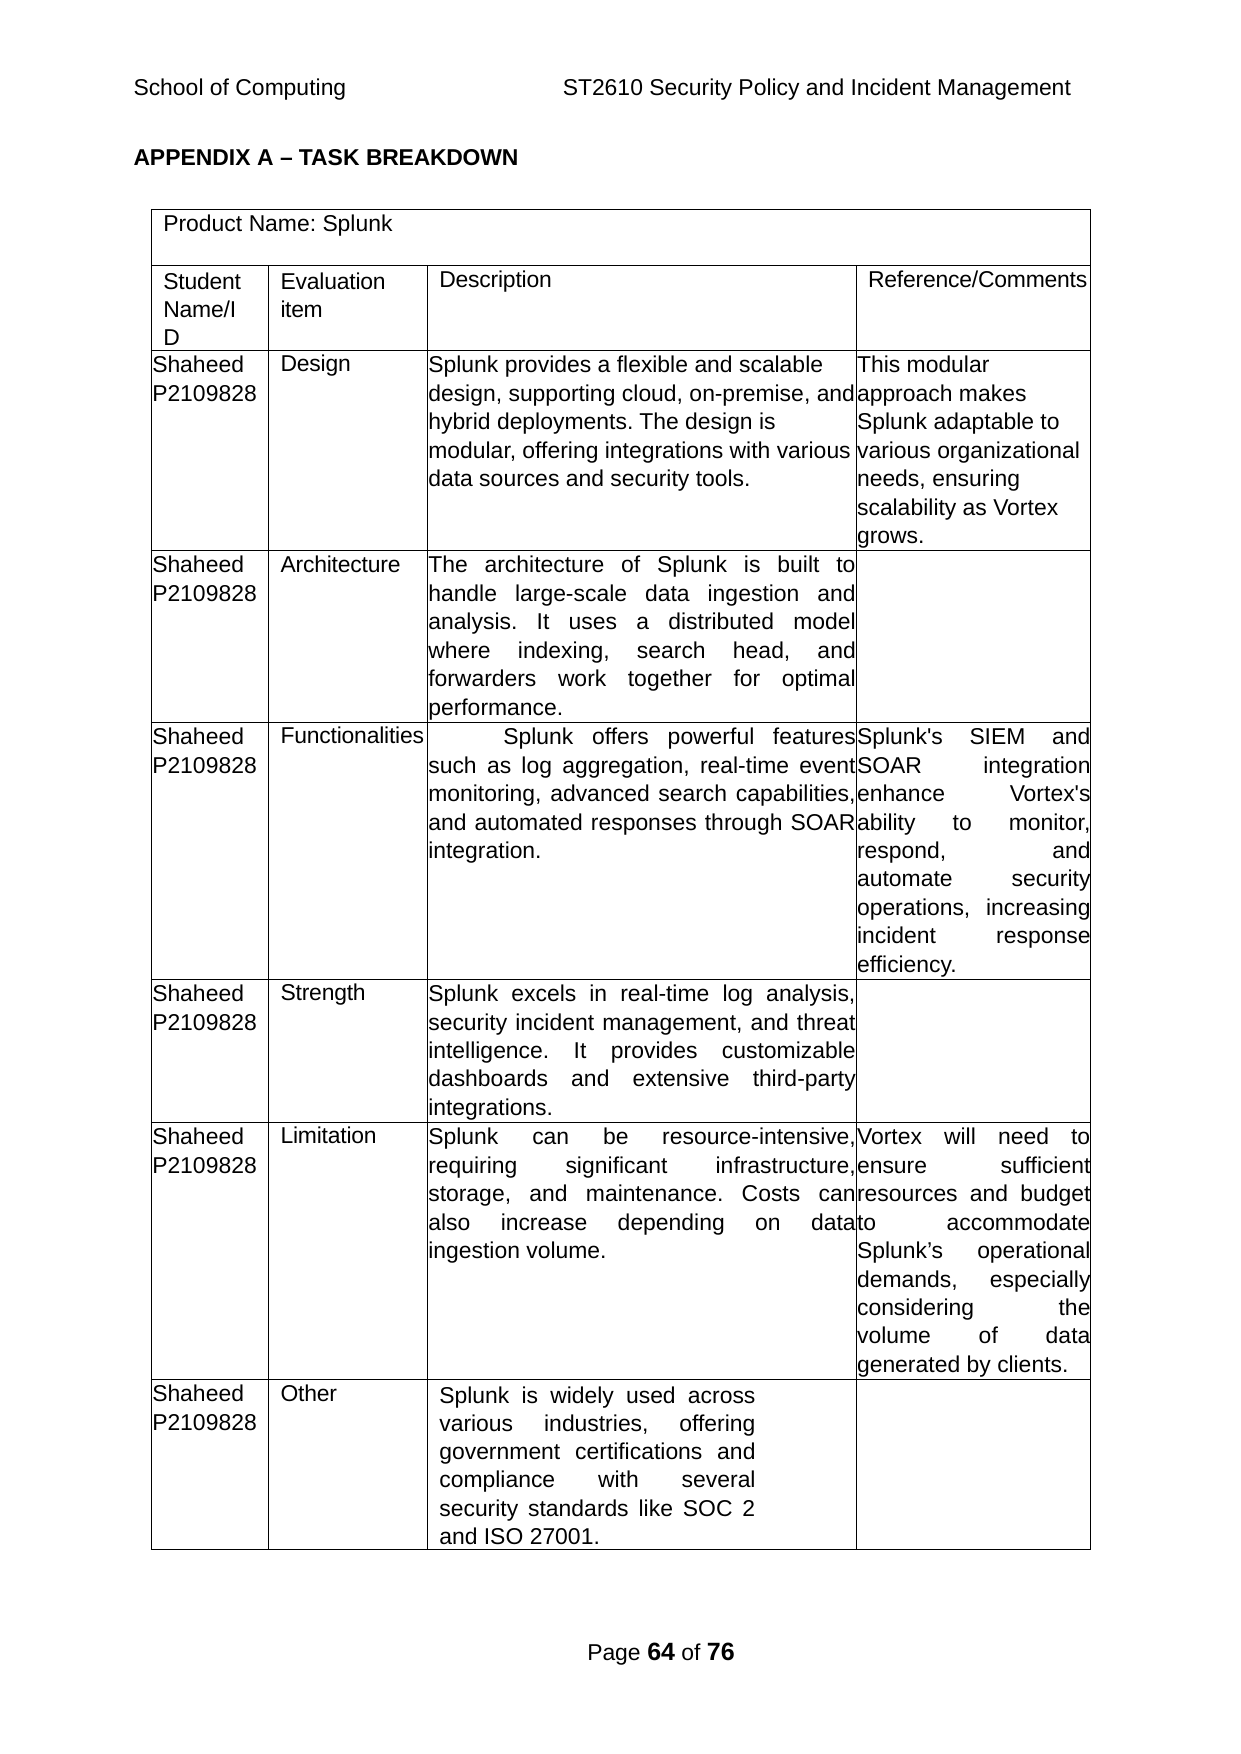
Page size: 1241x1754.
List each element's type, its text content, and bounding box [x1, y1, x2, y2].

table_header Product Name: Splunk [152, 210, 1090, 265]
table_cell Splunk provides a flexible and scalable design, supporting cloud, on-premise, and hybrid deployments. The design is modular, offering integrations with various data sources and security tools. [428, 351, 856, 550]
table_cell Description [428, 266, 856, 350]
table_cell Other [269, 1380, 427, 1549]
table_cell Shaheed P2109828 [152, 1380, 268, 1549]
table_cell Evaluation item [269, 266, 427, 350]
table_cell The architecture of Splunk is built to handle large-scale data ingestion and analysis. It uses a distributed model where indexing, search head, and forwarders work together for optimal performance. [428, 551, 856, 722]
table_cell Splunk's SIEM and SOAR integration enhance Vortex's ability to monitor, respond, and automate security operations, increasing incident response efficiency. [857, 723, 1090, 979]
table_cell [857, 1380, 1090, 1549]
table_cell Shaheed P2109828 [152, 723, 268, 979]
table_cell Splunk is widely used across various industries, offering government certifications and compliance with several security standards like SOC 2 and ISO 27001. [428, 1380, 856, 1549]
table_cell Reference/Comments [857, 266, 1090, 350]
table_cell Limitation [269, 1123, 427, 1379]
table_cell Strength [269, 980, 427, 1122]
table_cell Design [269, 351, 427, 550]
table_cell Shaheed P2109828 [152, 551, 268, 722]
table_cell Functionalities [269, 723, 427, 979]
table_cell This modular approach makes Splunk adaptable to various organizational needs, ensuring scalability as Vortex grows. [857, 351, 1090, 550]
table_cell Shaheed P2109828 [152, 980, 268, 1122]
table_cell [857, 551, 1090, 722]
table_cell Splunk excels in real-time log analysis, security incident management, and threat intelligence. It provides customizable dashboards and extensive third-party integrations. [428, 980, 856, 1122]
table_cell [857, 980, 1090, 1122]
table_cell Shaheed P2109828 [152, 1123, 268, 1379]
table_cell Architecture [269, 551, 427, 722]
table_cell Vortex will need to ensure sufficient resources and budget to accommodate Splunk’s operational demands, especially considering the volume of data generated by clients. [857, 1123, 1090, 1379]
table_cell Student Name/ID [152, 266, 268, 350]
table_cell Splunk can be resource-intensive, requiring significant infrastructure, storage, and maintenance. Costs can also increase depending on data ingestion volume. [428, 1123, 856, 1379]
table_cell Shaheed P2109828 [152, 351, 268, 550]
subtitle APPENDIX A – TASK BREAKDOWN [133, 144, 1188, 170]
table_cell Splunk offers powerful features such as log aggregation, real-time event monitoring, advanced search capabilities, and automated responses through SOAR integration. [428, 723, 856, 979]
